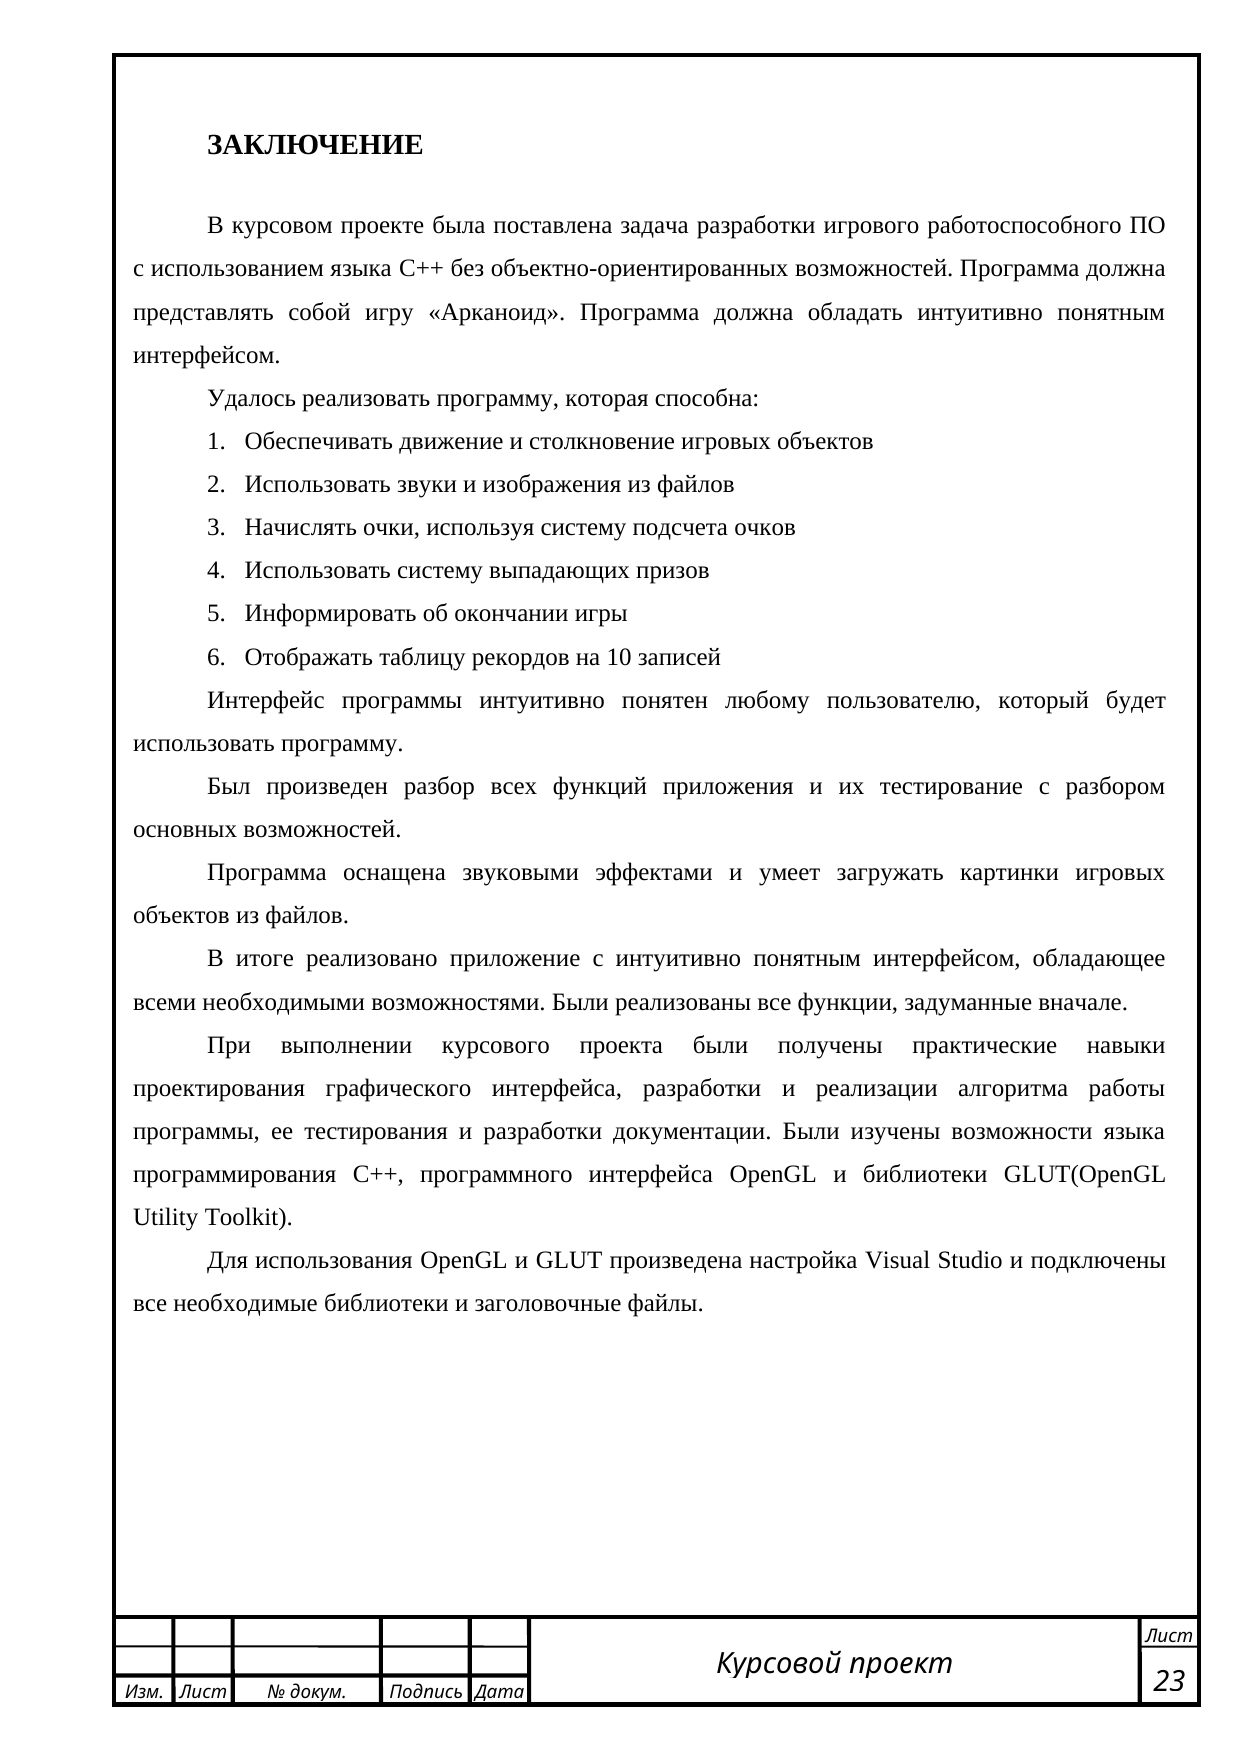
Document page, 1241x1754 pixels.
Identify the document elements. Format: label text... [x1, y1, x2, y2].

list Отображать таблицу рекордов на 10 записей [207, 642, 1166, 670]
text Удалось реализовать программу, которая способна: [133, 383, 1166, 412]
text При выполнении курсового проекта были получены практические навыки проектирования графического интерфейса, разработки и реализации алгоритма работы программы, ее тестирования и разработки документации. Были изучены возможности языка программирования C++, программного интерфейса OpenGL и библиотеки GLUT(OpenGL Utility Toolkit). [133, 1030, 1166, 1231]
text В итоге реализовано приложение с интуитивно понятным интерфейсом, обладающее всеми необходимыми возможностями. Были реализованы все функции, задуманные вначале. [133, 943, 1166, 1015]
list Информировать об окончании игры [207, 598, 1166, 627]
list Обеспечивать движение и столкновение игровых объектов [207, 426, 1166, 455]
text Был произведен разбор всех функций приложения и их тестирование с разбором основных возможностей. [133, 771, 1166, 843]
text В курсовом проекте была поставлена задача разработки игрового работоспособного ПО с использованием языка C++ без объектно-ориентированных возможностей. Программа должна представлять собой игру «Арканоид». Программа должна обладать интуитивно понятным интерфейсом. [133, 210, 1166, 368]
list Использовать звуки и изображения из файлов [207, 469, 1166, 498]
text Для использования OpenGL и GLUT произведена настройка Visual Studio и подключены все необходимые библиотеки и заголовочные файлы. [133, 1245, 1166, 1317]
list Начислять очки, используя систему подсчета очков [207, 512, 1166, 541]
text Программа оснащена звуковыми эффектами и умеет загружать картинки игровых объектов из файлов. [133, 857, 1166, 929]
text Интерфейс программы интуитивно понятен любому пользователю, который будет использовать программу. [133, 685, 1166, 757]
title ЗАКЛЮЧЕНИЕ [133, 127, 1166, 160]
list Использовать систему выпадающих призов [207, 555, 1166, 584]
